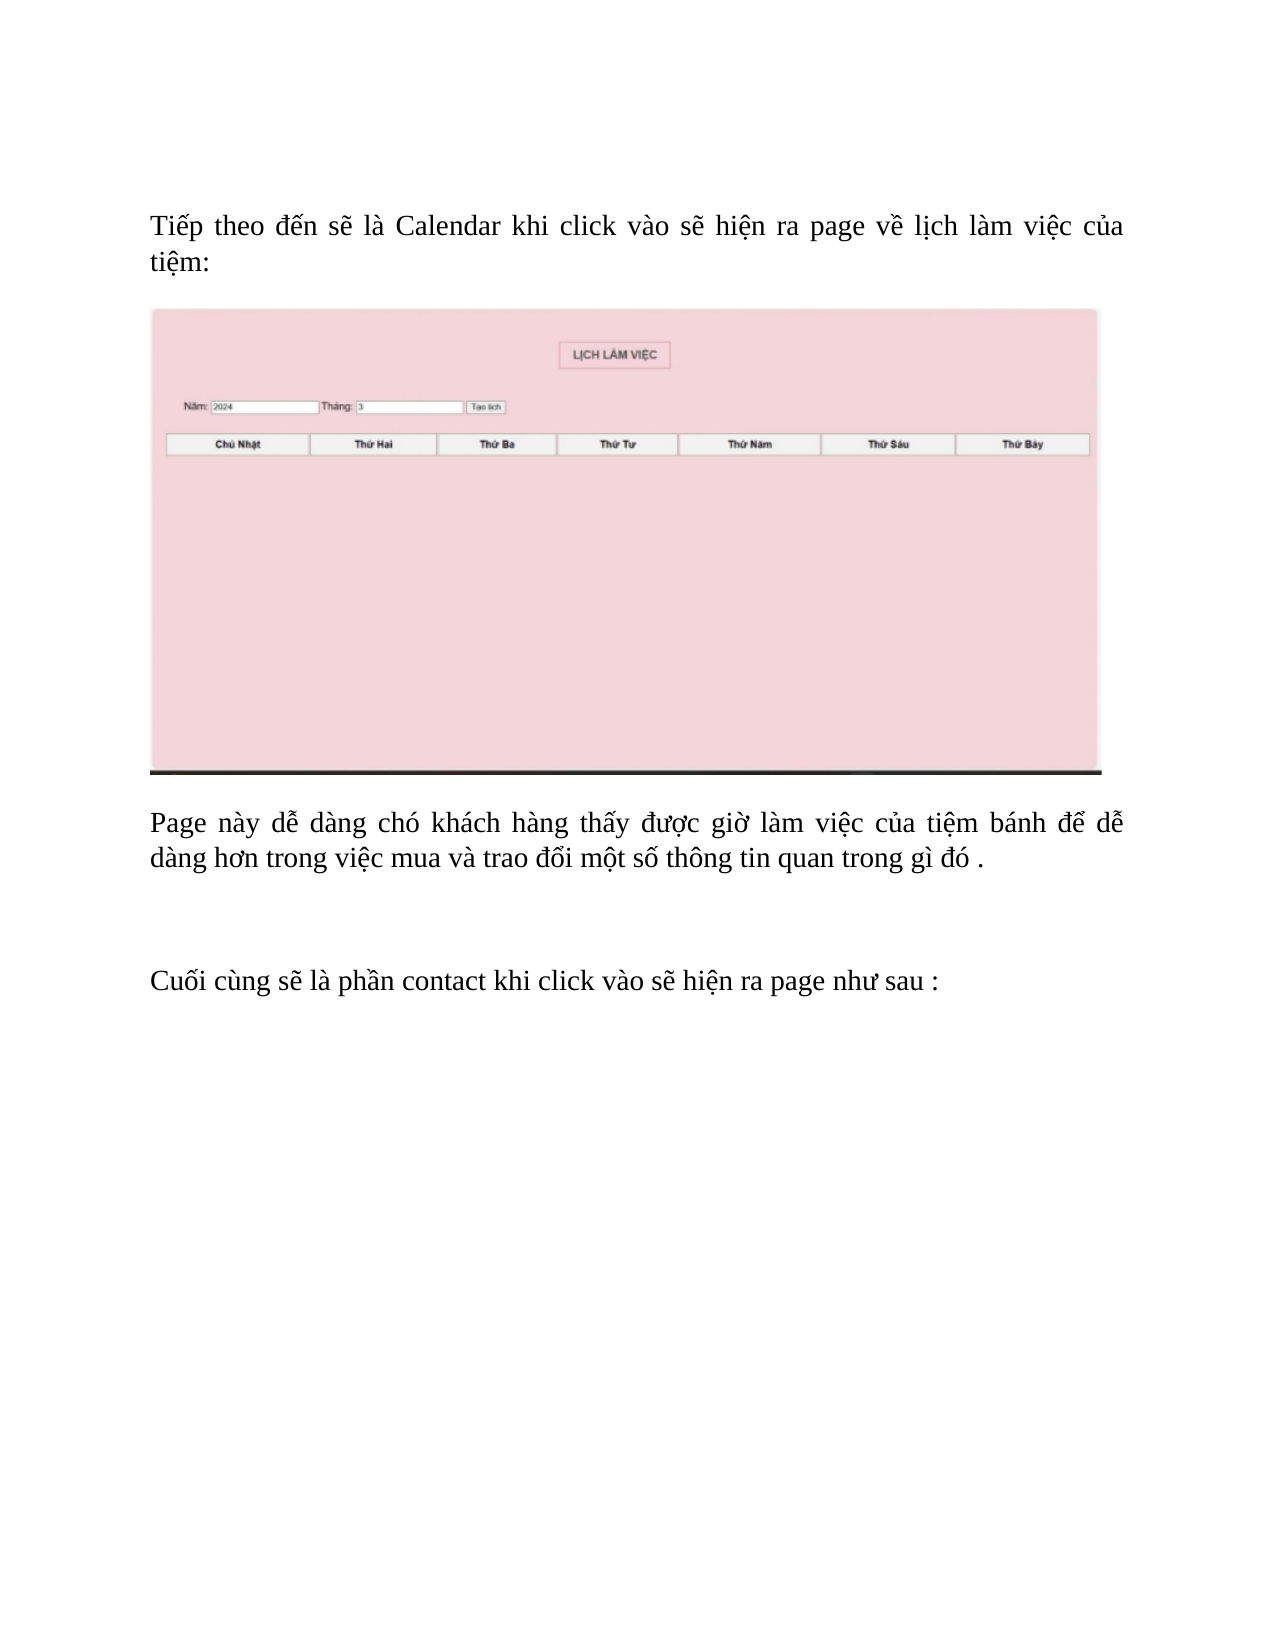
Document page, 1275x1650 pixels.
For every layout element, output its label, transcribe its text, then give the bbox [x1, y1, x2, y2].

text Page này dễ dàng chó khách hàng thấy được giờ làm việc của tiệm bánh để dễ dàng hơn trong việc mua và trao đổi một số thông tin quan trong gì đó . [150, 805, 1125, 874]
text Cuối cùng sẽ là phần contact khi click vào sẽ hiện ra page như sau : [150, 963, 1125, 997]
text Tiếp theo đến sẽ là Calendar khi click vào sẽ hiện ra page về lịch làm việc của tiệm: [150, 208, 1125, 277]
picture [150, 308, 1103, 775]
